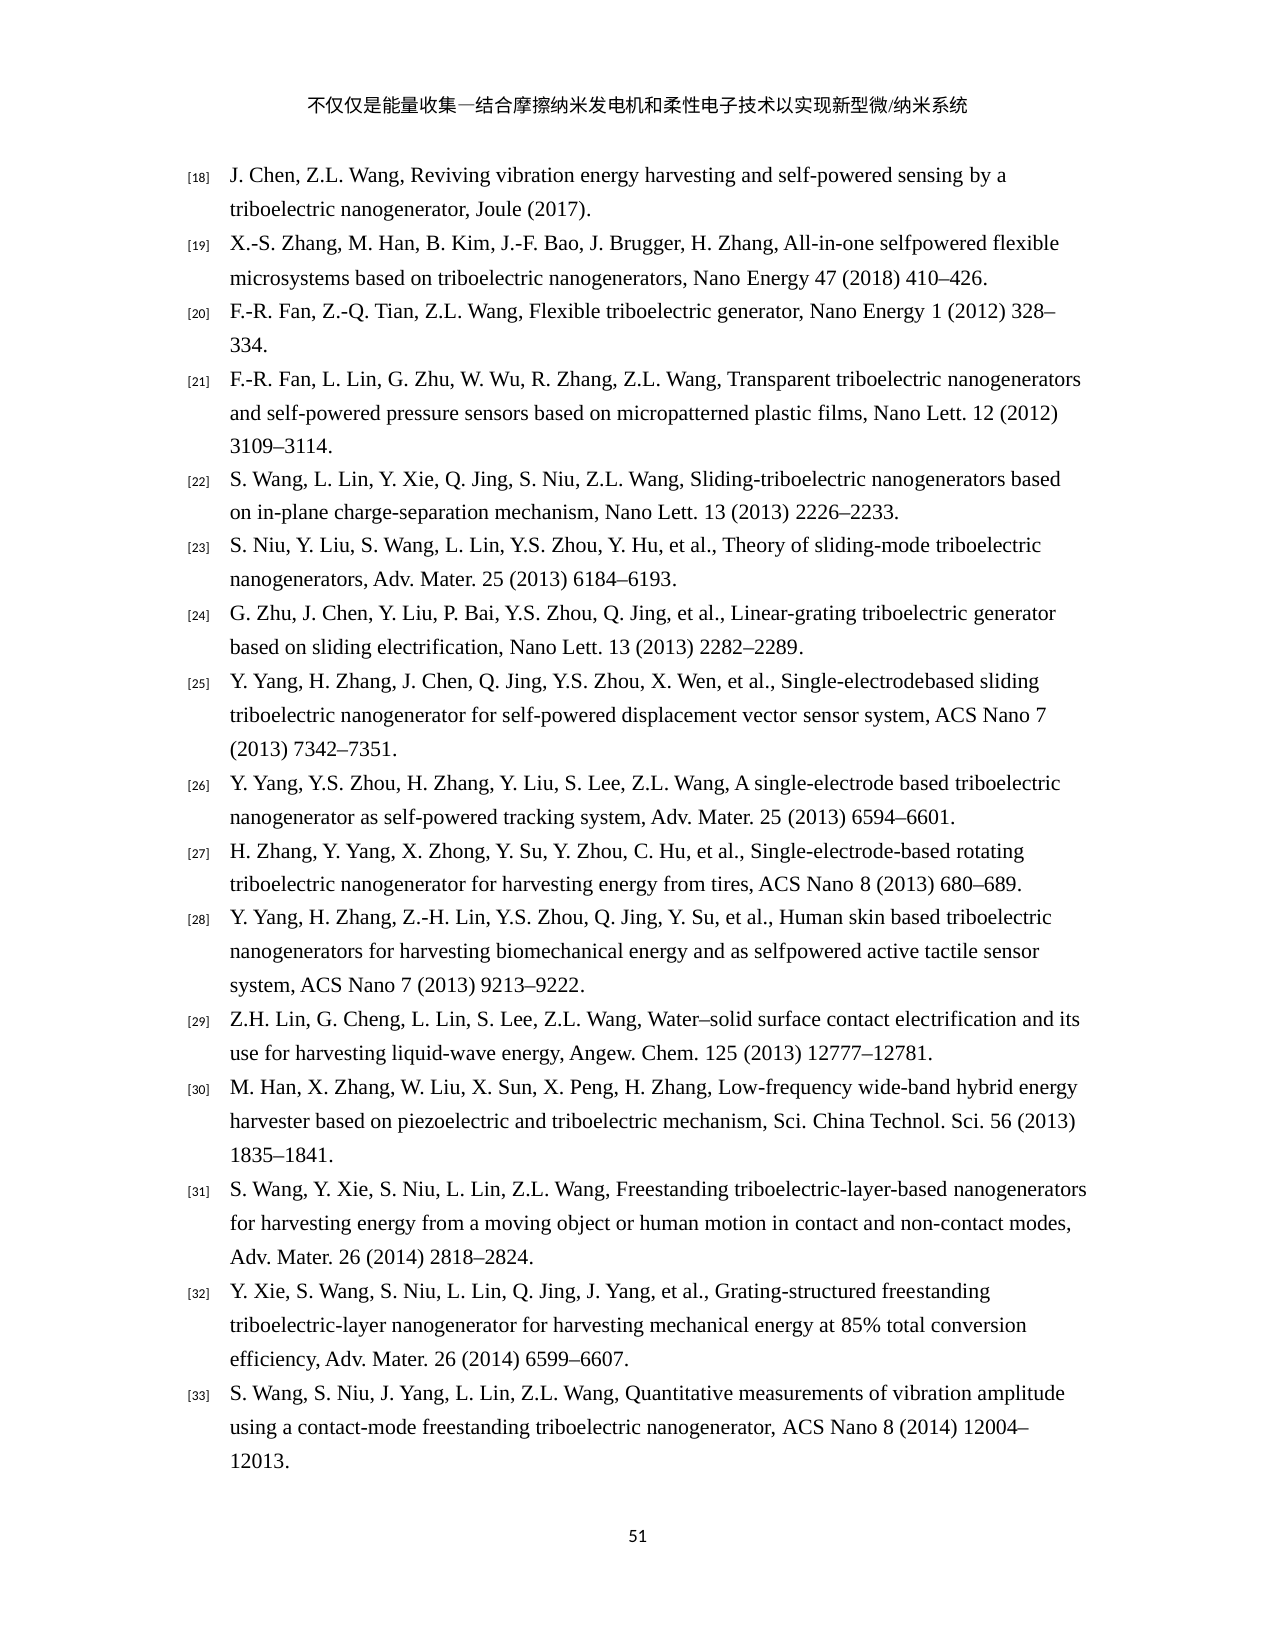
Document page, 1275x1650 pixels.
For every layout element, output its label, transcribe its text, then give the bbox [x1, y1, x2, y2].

list M. Han, X. Zhang, W. Liu, X. Sun, X. Peng, H. Zhang, Low-frequency wide-band hybrid energy harvester based on piezoelectric and triboelectric mechanism, Sci. China Technol. Sci. 56 (2013) 1835–1841. [187, 1070, 1087, 1171]
list J. Chen, Z.L. Wang, Reviving vibration energy harvesting and self-powered sensing by a triboelectric nanogenerator, Joule (2017). [187, 159, 1087, 225]
list Y. Yang, Y.S. Zhou, H. Zhang, Y. Liu, S. Lee, Z.L. Wang, A single-electrode based triboelectric nanogenerator as self-powered tracking system, Adv. Mater. 25 (2013) 6594–6601. [187, 766, 1087, 833]
list F.-R. Fan, L. Lin, G. Zhu, W. Wu, R. Zhang, Z.L. Wang, Transparent triboelectric nanogenerators and self-powered pressure sensors based on micropatterned plastic films, Nano Lett. 12 (2012) 3109–3114. [187, 363, 1087, 462]
list S. Niu, Y. Liu, S. Wang, L. Lin, Y.S. Zhou, Y. Hu, et al., Theory of sliding-mode triboelectric nanogenerators, Adv. Mater. 25 (2013) 6184–6193. [187, 528, 1087, 594]
list Y. Yang, H. Zhang, J. Chen, Q. Jing, Y.S. Zhou, X. Wen, et al., Single-electrodebased sliding triboelectric nanogenerator for self-powered displacement vector sensor system, ACS Nano 7 (2013) 7342–7351. [187, 664, 1087, 765]
list S. Wang, S. Niu, J. Yang, L. Lin, Z.L. Wang, Quantitative measurements of vibration amplitude using a contact-mode freestanding triboelectric nanogenerator, ACS Nano 8 (2014) 12004–12013. [187, 1377, 1087, 1477]
list G. Zhu, J. Chen, Y. Liu, P. Bai, Y.S. Zhou, Q. Jing, et al., Linear-grating triboelectric generator based on sliding electrification, Nano Lett. 13 (2013) 2282–2289. [187, 596, 1087, 663]
list S. Wang, L. Lin, Y. Xie, Q. Jing, S. Niu, Z.L. Wang, Sliding-triboelectric nanogenerators based on in-plane charge-separation mechanism, Nano Lett. 13 (2013) 2226–2233. [187, 462, 1087, 528]
list Z.H. Lin, G. Cheng, L. Lin, S. Lee, Z.L. Wang, Water–solid surface contact electrification and its use for harvesting liquid-wave energy, Angew. Chem. 125 (2013) 12777–12781. [187, 1002, 1087, 1069]
list Y. Yang, H. Zhang, Z.-H. Lin, Y.S. Zhou, Q. Jing, Y. Su, et al., Human skin based triboelectric nanogenerators for harvesting biomechanical energy and as selfpowered active tactile sensor system, ACS Nano 7 (2013) 9213–9222. [187, 900, 1087, 1001]
list S. Wang, Y. Xie, S. Niu, L. Lin, Z.L. Wang, Freestanding triboelectric-layer-based nanogenerators for harvesting energy from a moving object or human motion in contact and non-contact modes, Adv. Mater. 26 (2014) 2818–2824. [187, 1172, 1087, 1273]
list H. Zhang, Y. Yang, X. Zhong, Y. Su, Y. Zhou, C. Hu, et al., Single-electrode-based rotating triboelectric nanogenerator for harvesting energy from tires, ACS Nano 8 (2013) 680–689. [187, 834, 1087, 900]
list X.-S. Zhang, M. Han, B. Kim, J.-F. Bao, J. Brugger, H. Zhang, All-in-one selfpowered flexible microsystems based on triboelectric nanogenerators, Nano Energy 47 (2018) 410–426. [187, 227, 1087, 293]
list Y. Xie, S. Wang, S. Niu, L. Lin, Q. Jing, J. Yang, et al., Grating-structured freestanding triboelectric-layer nanogenerator for harvesting mechanical energy at 85% total conversion efficiency, Adv. Mater. 26 (2014) 6599–6607. [187, 1274, 1087, 1375]
list F.-R. Fan, Z.-Q. Tian, Z.L. Wang, Flexible triboelectric generator, Nano Energy 1 (2012) 328–334. [187, 295, 1087, 361]
